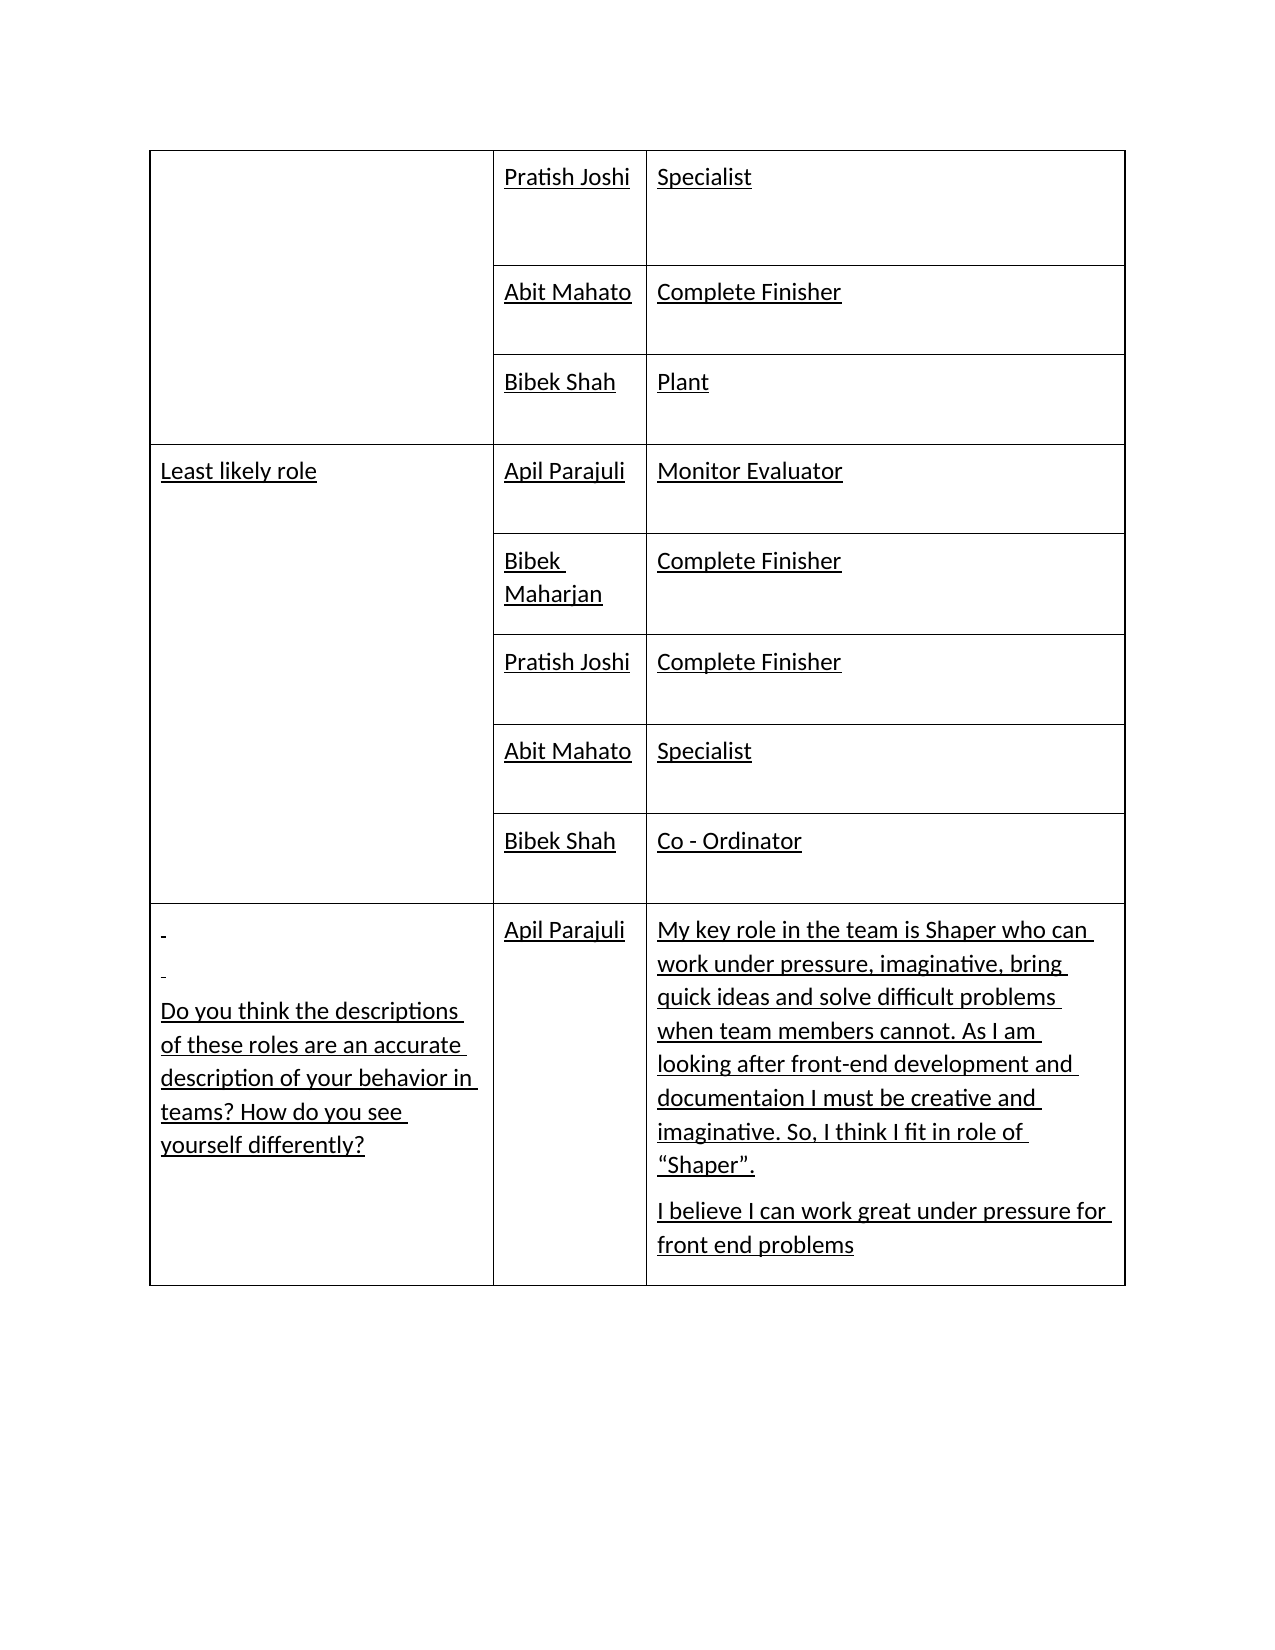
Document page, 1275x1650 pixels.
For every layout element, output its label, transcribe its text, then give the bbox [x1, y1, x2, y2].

table_cell Apil Parajuli [494, 904, 646, 1284]
table_cell Complete Finisher [647, 534, 1124, 634]
table_cell Bibek Shah [494, 814, 646, 903]
table_cell Specialist [647, 725, 1124, 813]
table_cell My key role in the team is Shaper who can work under pressure, imaginative, bring quick ideas and solve difficult problems when team members cannot. As I am looking after front-end development and documentaion I must be creative and imaginative. So, I think I fit in role of “Shaper”. I believe I can work great under pressure for front end problems [647, 904, 1124, 1284]
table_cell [151, 904, 493, 1284]
table_cell Complete Finisher [647, 635, 1124, 724]
table_cell Least likely role [151, 445, 493, 903]
table_cell Abit Mahato [494, 266, 646, 354]
table_cell Complete Finisher [647, 266, 1124, 354]
table_cell Monitor Evaluator [647, 445, 1124, 533]
table_cell Co - Ordinator [647, 814, 1124, 903]
table_cell Bibek Shah [494, 355, 646, 444]
table_cell Apil Parajuli [494, 445, 646, 533]
table_cell Pratish Joshi [494, 151, 646, 264]
table_cell Plant [647, 355, 1124, 444]
table_cell Pratish Joshi [494, 635, 646, 724]
table_cell Bibek Maharjan [494, 534, 646, 634]
table_cell Abit Mahato [494, 725, 646, 813]
table_cell Specialist [647, 151, 1124, 264]
